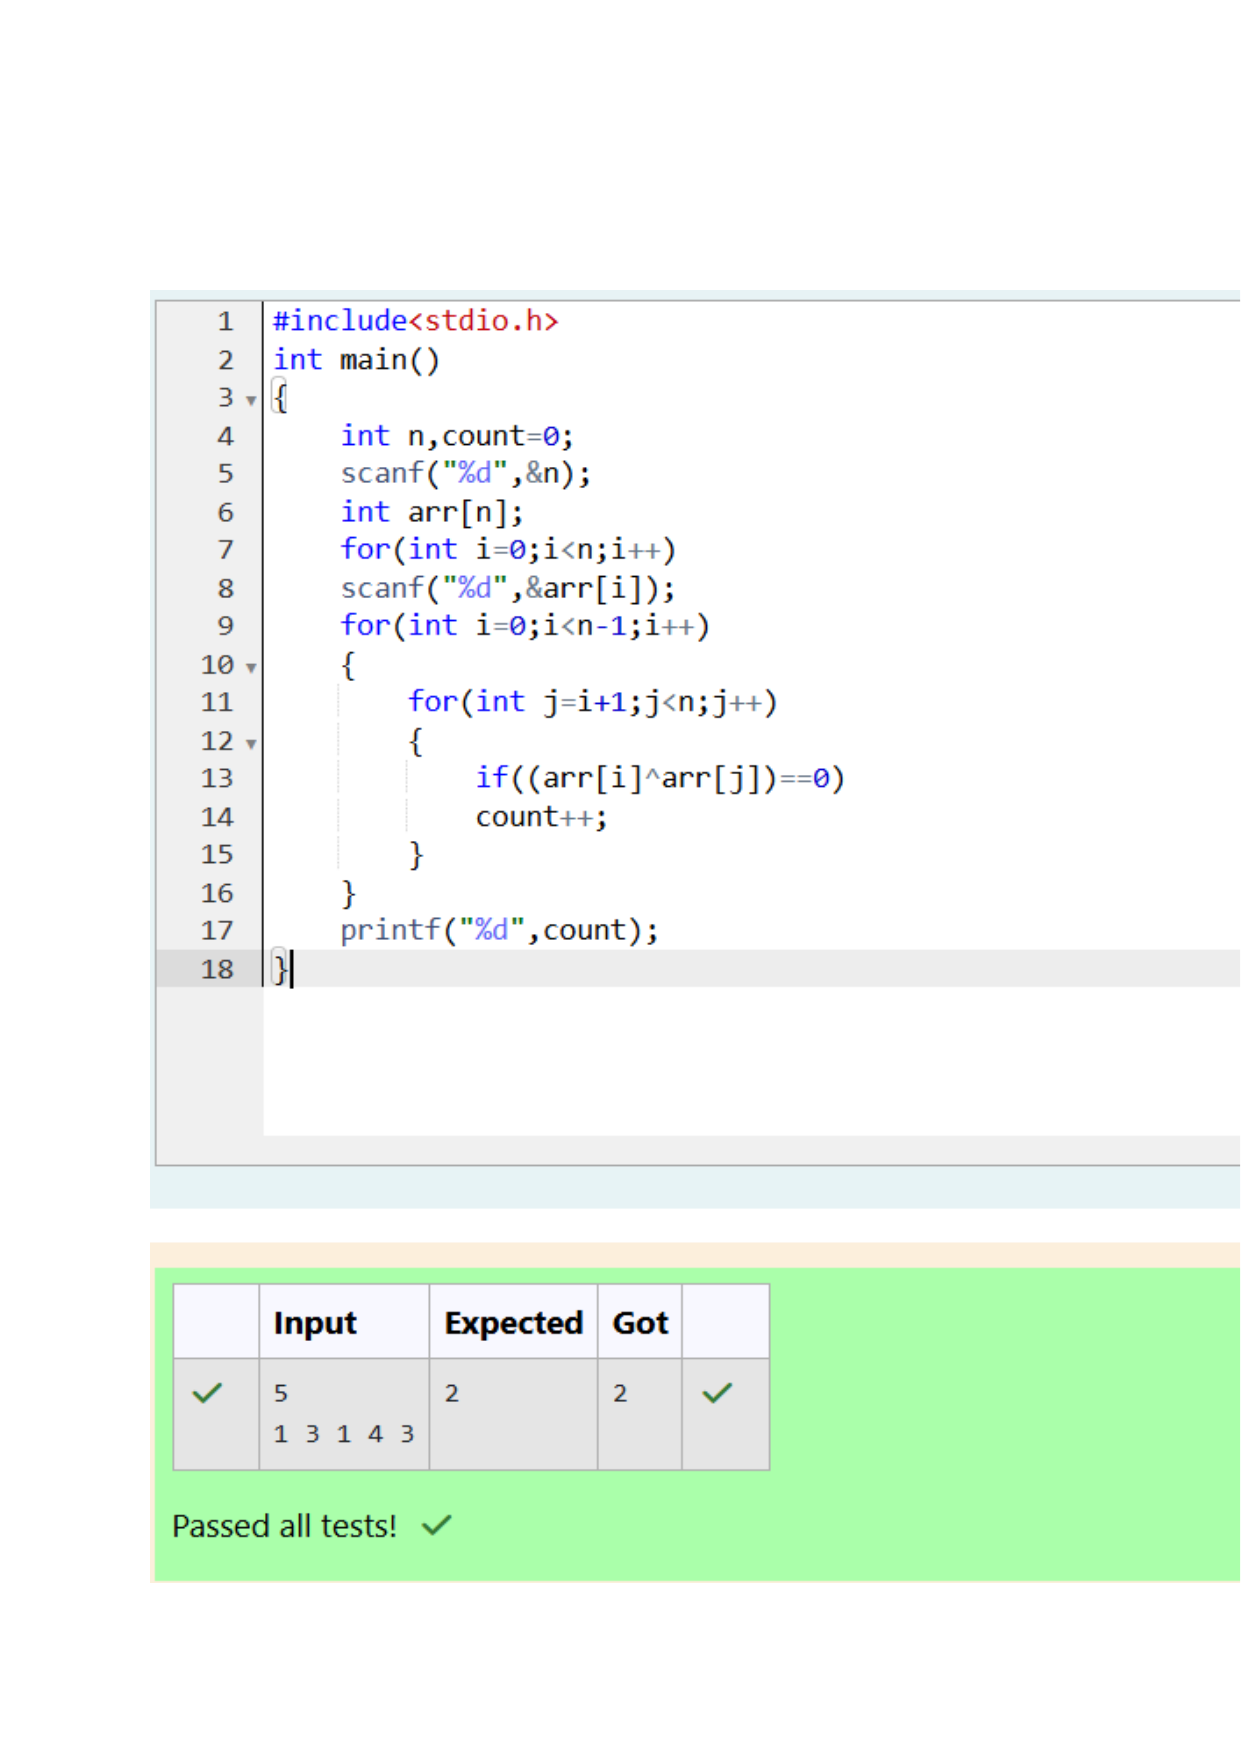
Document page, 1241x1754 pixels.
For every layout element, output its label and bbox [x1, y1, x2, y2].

picture [150, 290, 1241, 1583]
